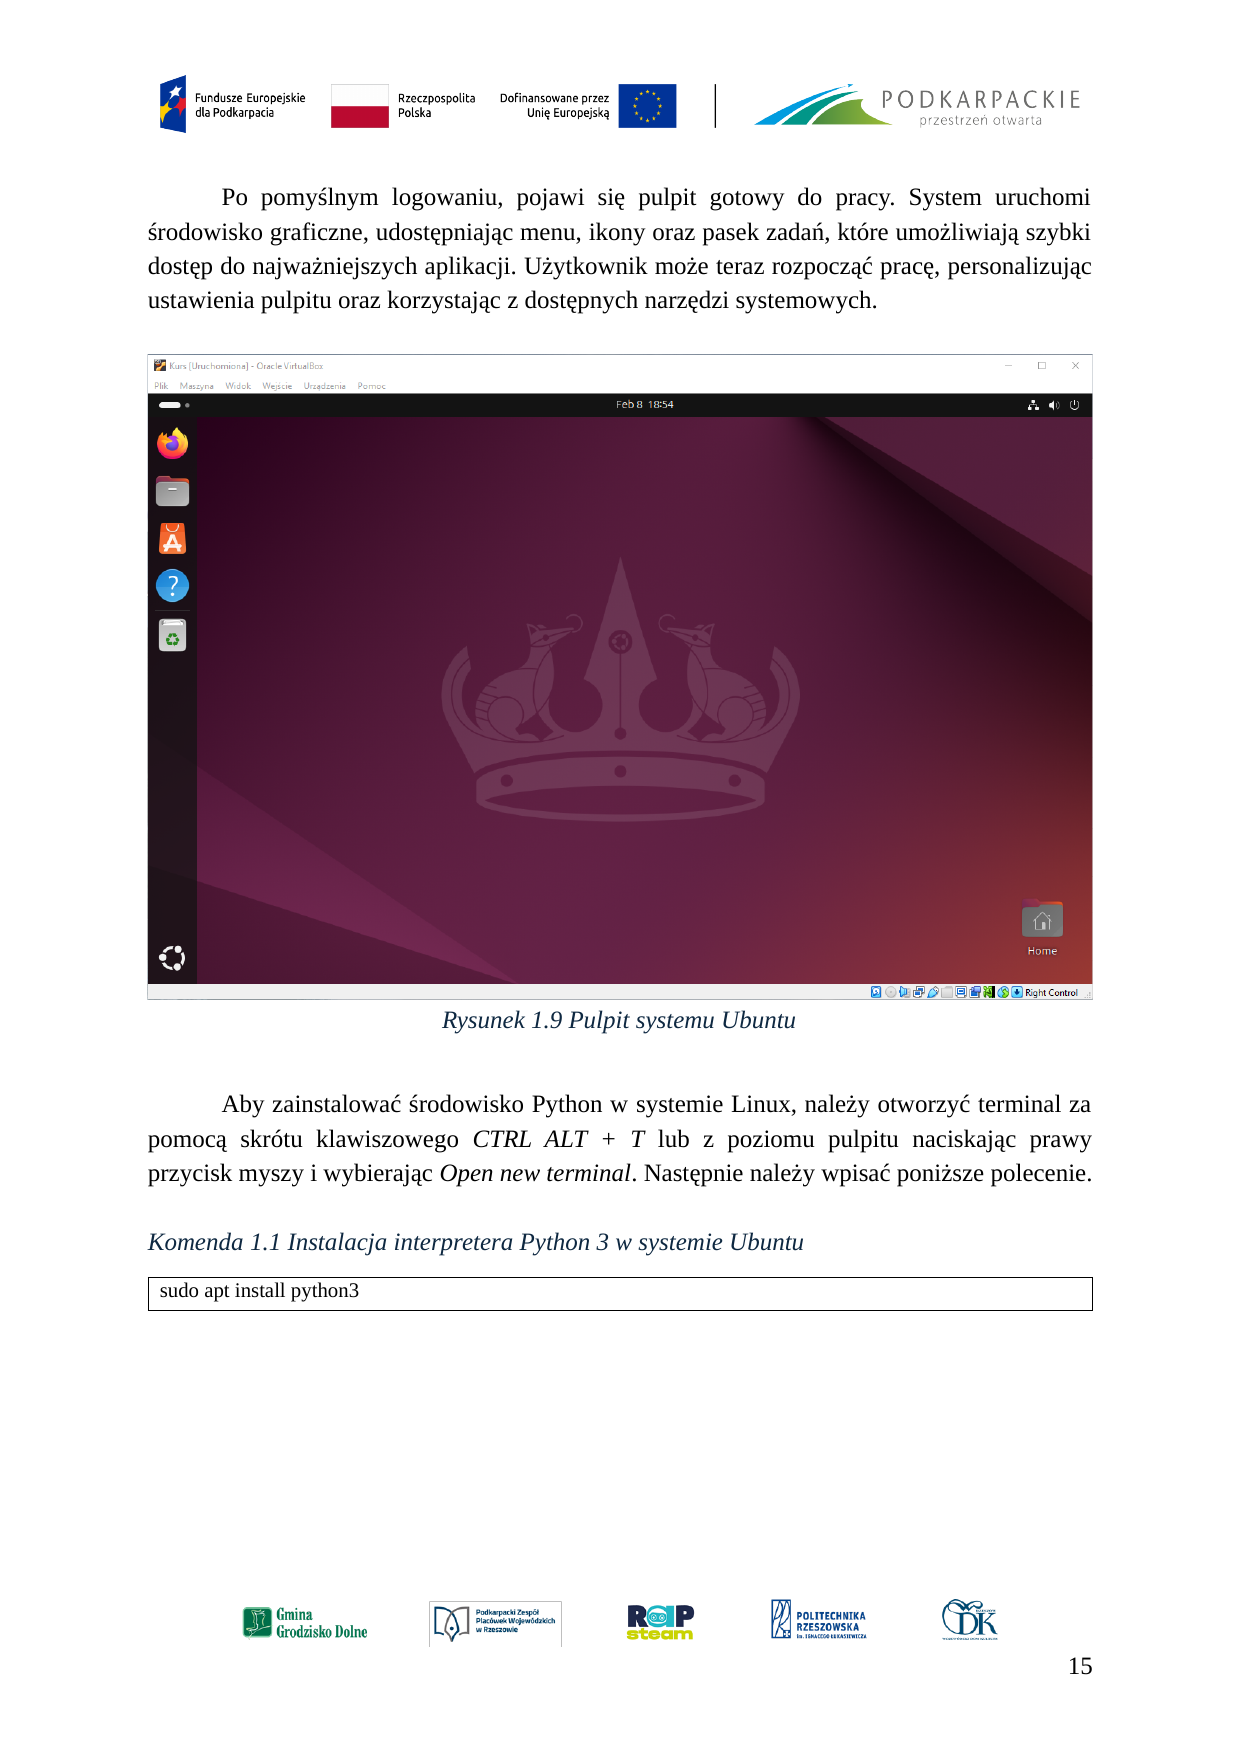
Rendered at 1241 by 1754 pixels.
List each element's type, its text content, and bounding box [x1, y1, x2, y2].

table_header sudo apt install python3 [149, 1278, 1092, 1310]
picture [147, 354, 1093, 1000]
picture [147, 60, 1093, 148]
text Rysunek 1.9 Pulpit systemu Ubuntu [148, 1005, 1092, 1034]
picture [242, 1585, 998, 1652]
text Po pomyślnym logowaniu, pojawi się pulpit gotowy do pracy. System uruchomi środowisko graficzne, udostępniając menu, ikony oraz pasek zadań, które umożliwiają szybki dostęp do najważniejszych aplikacji. Użytkownik może teraz rozpocząć pracę, personalizując ustawienia pulpitu oraz korzystając z dostępnych narzędzi systemowych. [148, 182, 1092, 314]
text Aby zainstalować środowisko Python w systemie Linux, należy otworzyć terminal za pomocą skrótu klawiszowego CTRL ALT + T lub z poziomu pulpitu naciskając prawy przycisk myszy i wybierając Open new terminal. Następnie należy wpisać poniższe polecenie. [148, 1089, 1092, 1187]
